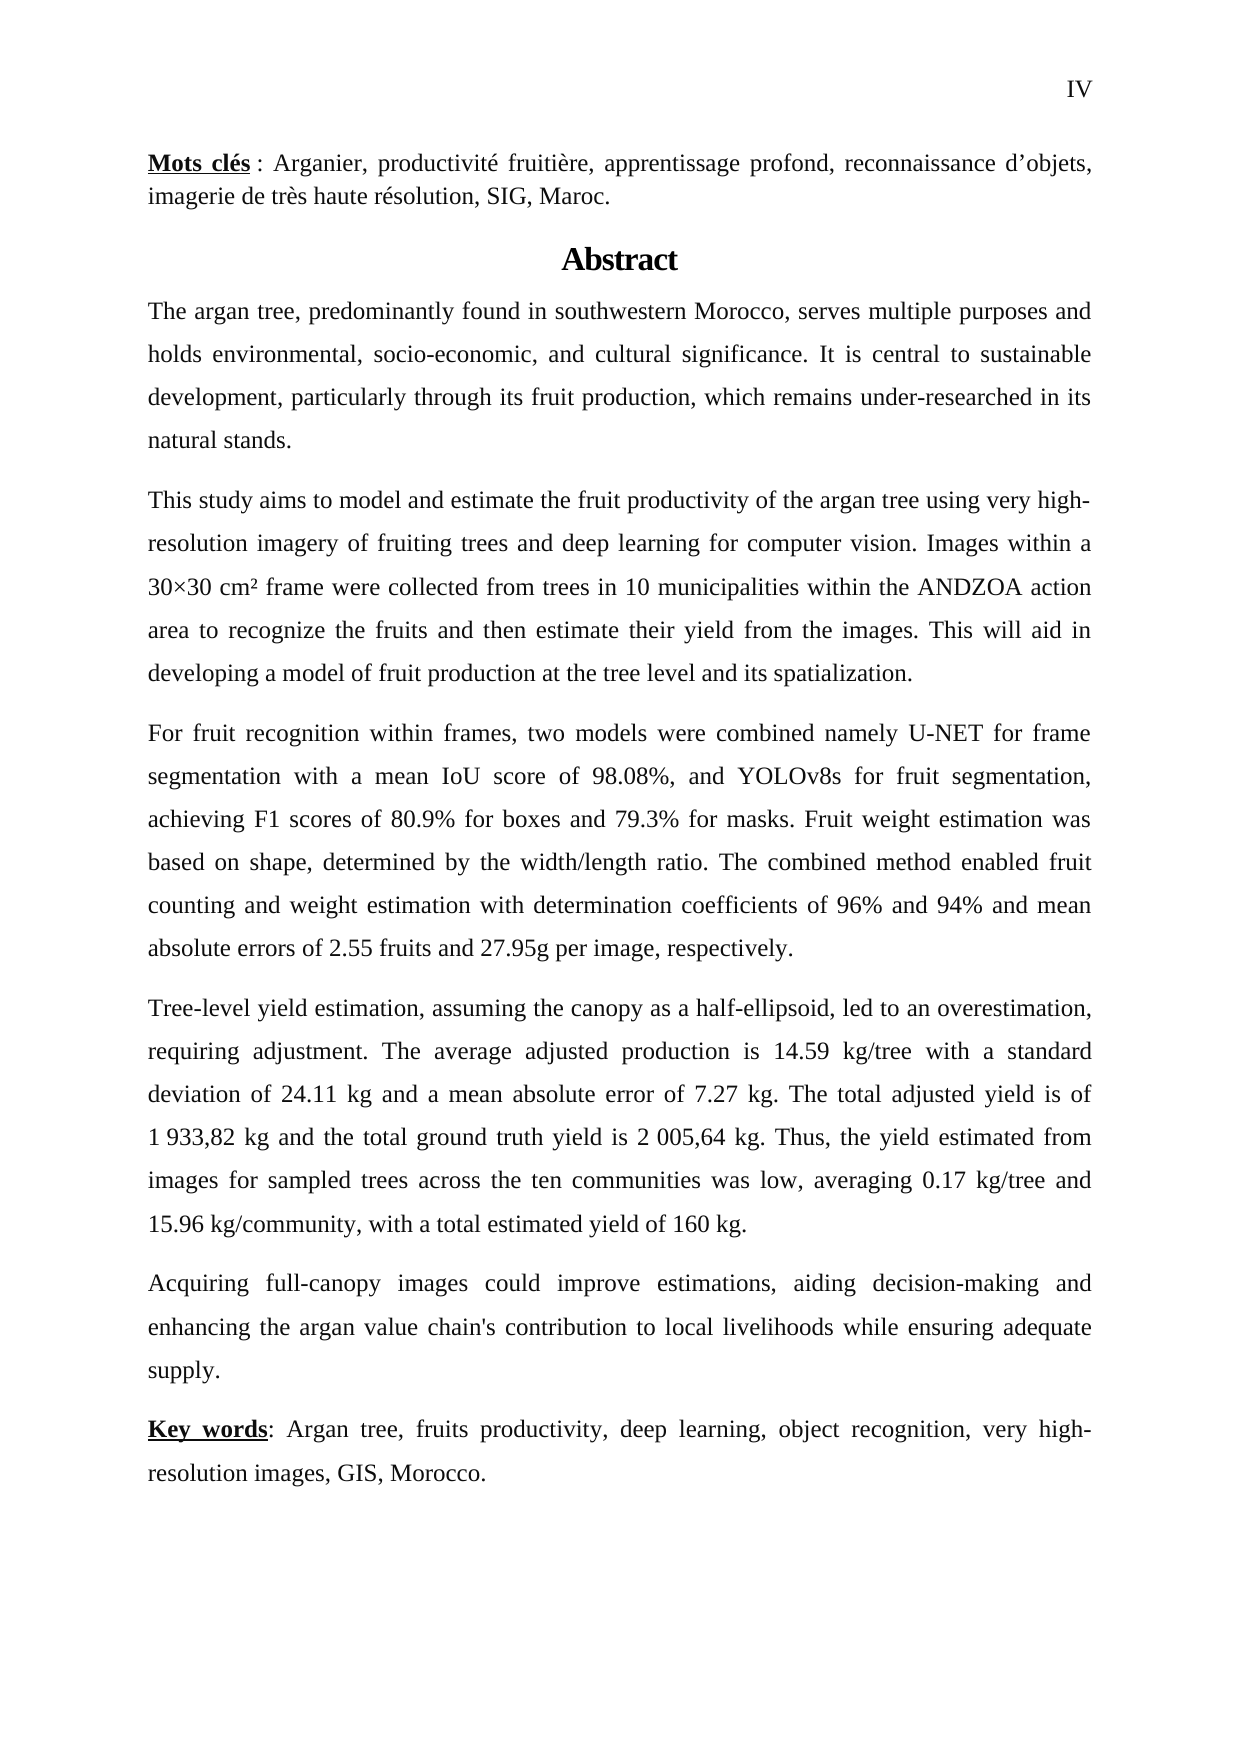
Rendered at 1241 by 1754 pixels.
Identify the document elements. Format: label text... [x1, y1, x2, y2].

text The argan tree, predominantly found in southwestern Morocco, serves multiple purposes and holds environmental, socio-economic, and cultural significance. It is central to sustainable development, particularly through its fruit production, which remains under-researched in its natural stands. [148, 296, 1093, 454]
subtitle Abstract [148, 239, 1093, 277]
text Key words: Argan tree, fruits productivity, deep learning, object recognition, very high-resolution images, GIS, Morocco. [148, 1414, 1093, 1486]
text For fruit recognition within frames, two models were combined namely U-NET for frame segmentation with a mean IoU score of 98.08%, and YOLOv8s for fruit segmentation, achieving F1 scores of 80.9% for boxes and 79.3% for masks. Fruit weight estimation was based on shape, determined by the width/length ratio. The combined method enabled fruit counting and weight estimation with determination coefficients of 96% and 94% and mean absolute errors of 2.55 fruits and 27.95g per image, respectively. [148, 718, 1093, 962]
text Acquiring full-canopy images could improve estimations, aiding decision-making and enhancing the argan value chain's contribution to local livelihoods while ensuring adequate supply. [148, 1268, 1093, 1383]
text Tree-level yield estimation, assuming the canopy as a half-ellipsoid, led to an overestimation, requiring adjustment. The average adjusted production is 14.59 kg/tree with a standard deviation of 24.11 kg and a mean absolute error of 7.27 kg. The total adjusted yield is of 1 933,82 kg and the total ground truth yield is 2 005,64 kg. Thus, the yield estimated from images for sampled trees across the ten communities was low, averaging 0.17 kg/tree and 15.96 kg/community, with a total estimated yield of 160 kg. [148, 993, 1093, 1237]
text Mots clés : Arganier, productivité fruitière, apprentissage profond, reconnaissance d’objets, imagerie de très haute résolution, SIG, Maroc. [148, 148, 1093, 209]
text This study aims to model and estimate the fruit productivity of the argan tree using very high-resolution imagery of fruiting trees and deep learning for computer vision. Images within a 30×30 cm² frame were collected from trees in 10 municipalities within the ANDZOA action area to recognize the fruits and then estimate their yield from the images. This will aid in developing a model of fruit production at the tree level and its spatialization. [148, 485, 1093, 687]
